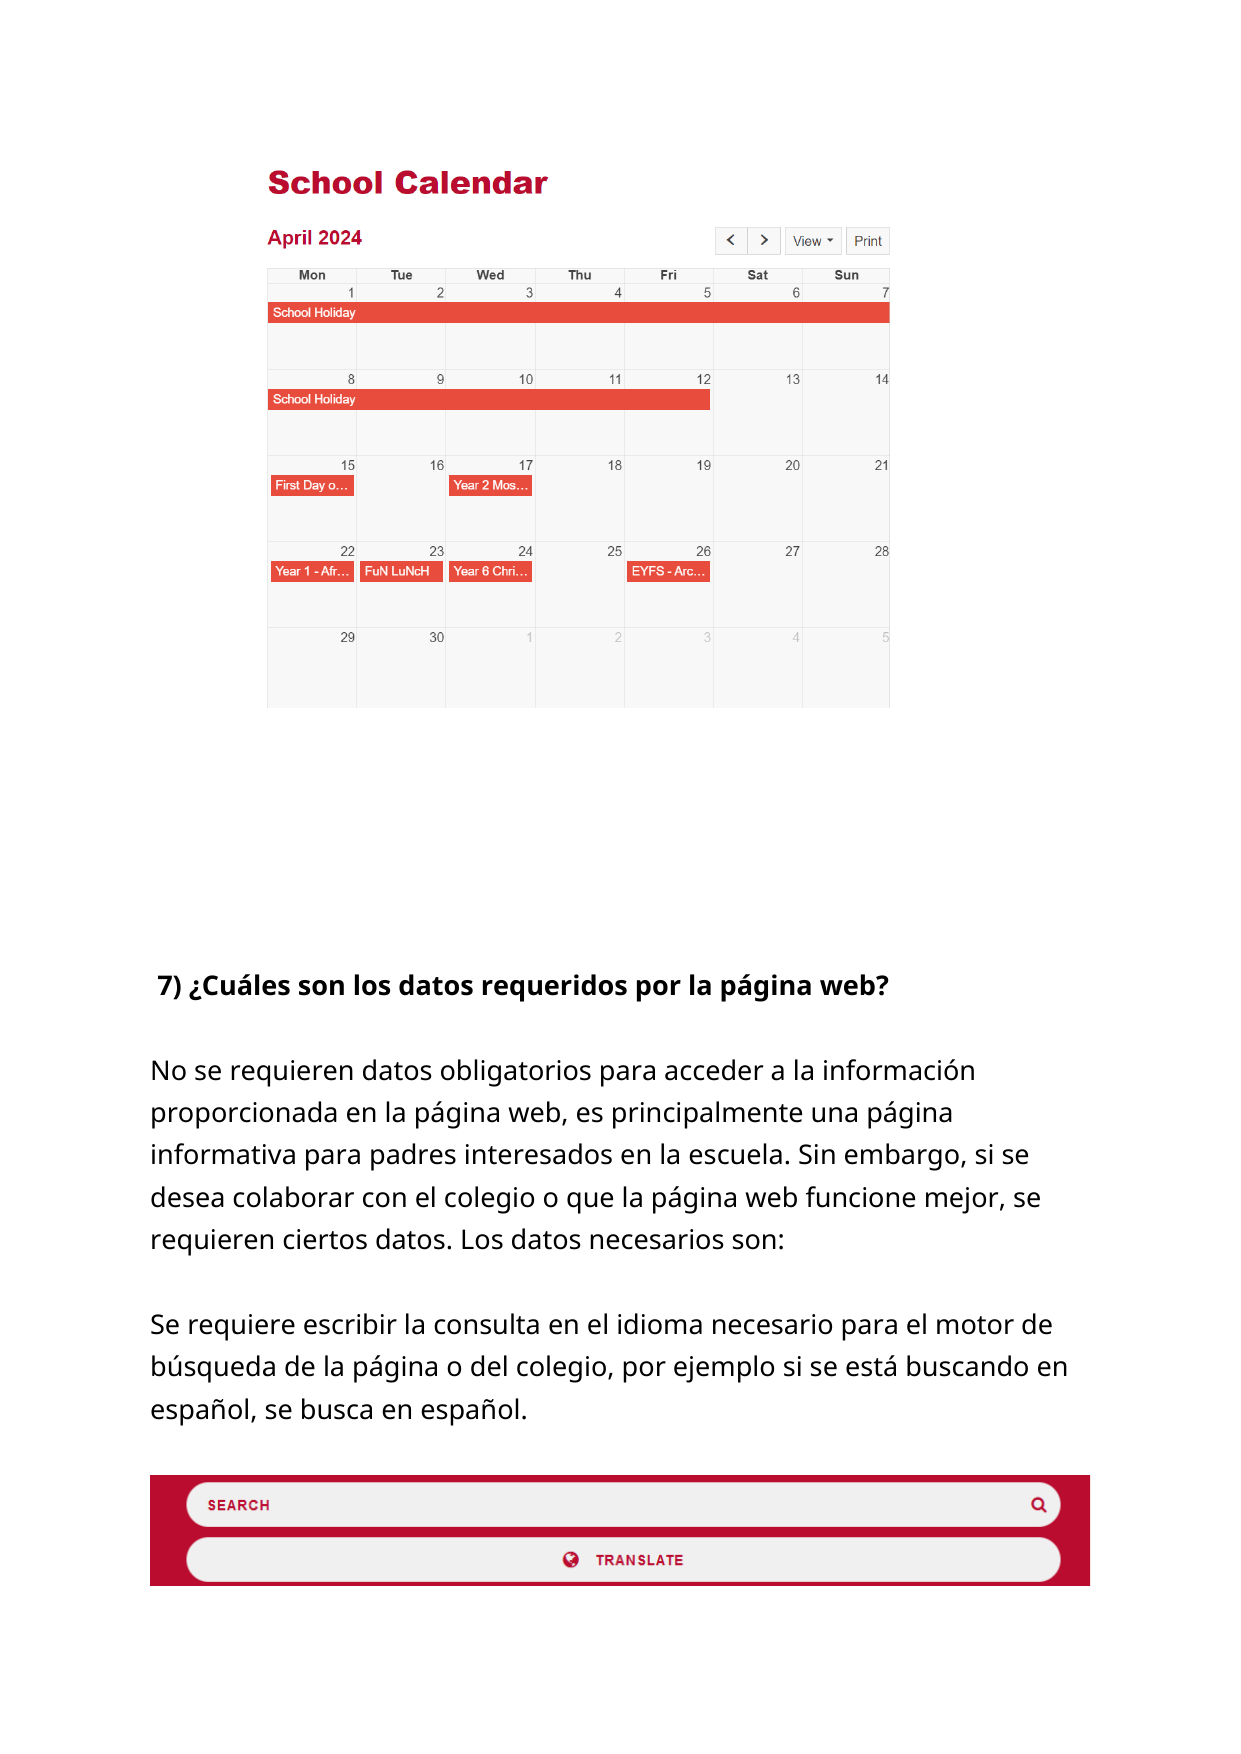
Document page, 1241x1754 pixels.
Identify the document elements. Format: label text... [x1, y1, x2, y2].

picture [225, 150, 915, 708]
text 7) ¿Cuáles son los datos requeridos por la página web? [150, 966, 1090, 1003]
picture [150, 1475, 1091, 1586]
text No se requieren datos obligatorios para acceder a la información proporcionada en la página web, es principalmente una página informativa para padres interesados en la escuela. Sin embargo, si se desea colaborar con el colegio o que la página web funcione mejor, se requieren ciertos datos. Los datos necesarios son: [150, 1051, 1090, 1257]
text Se requiere escribir la consulta en el idioma necesario para el motor de búsqueda de la página o del colegio, por ejemplo si se está buscando en español, se busca en español. [150, 1305, 1090, 1427]
